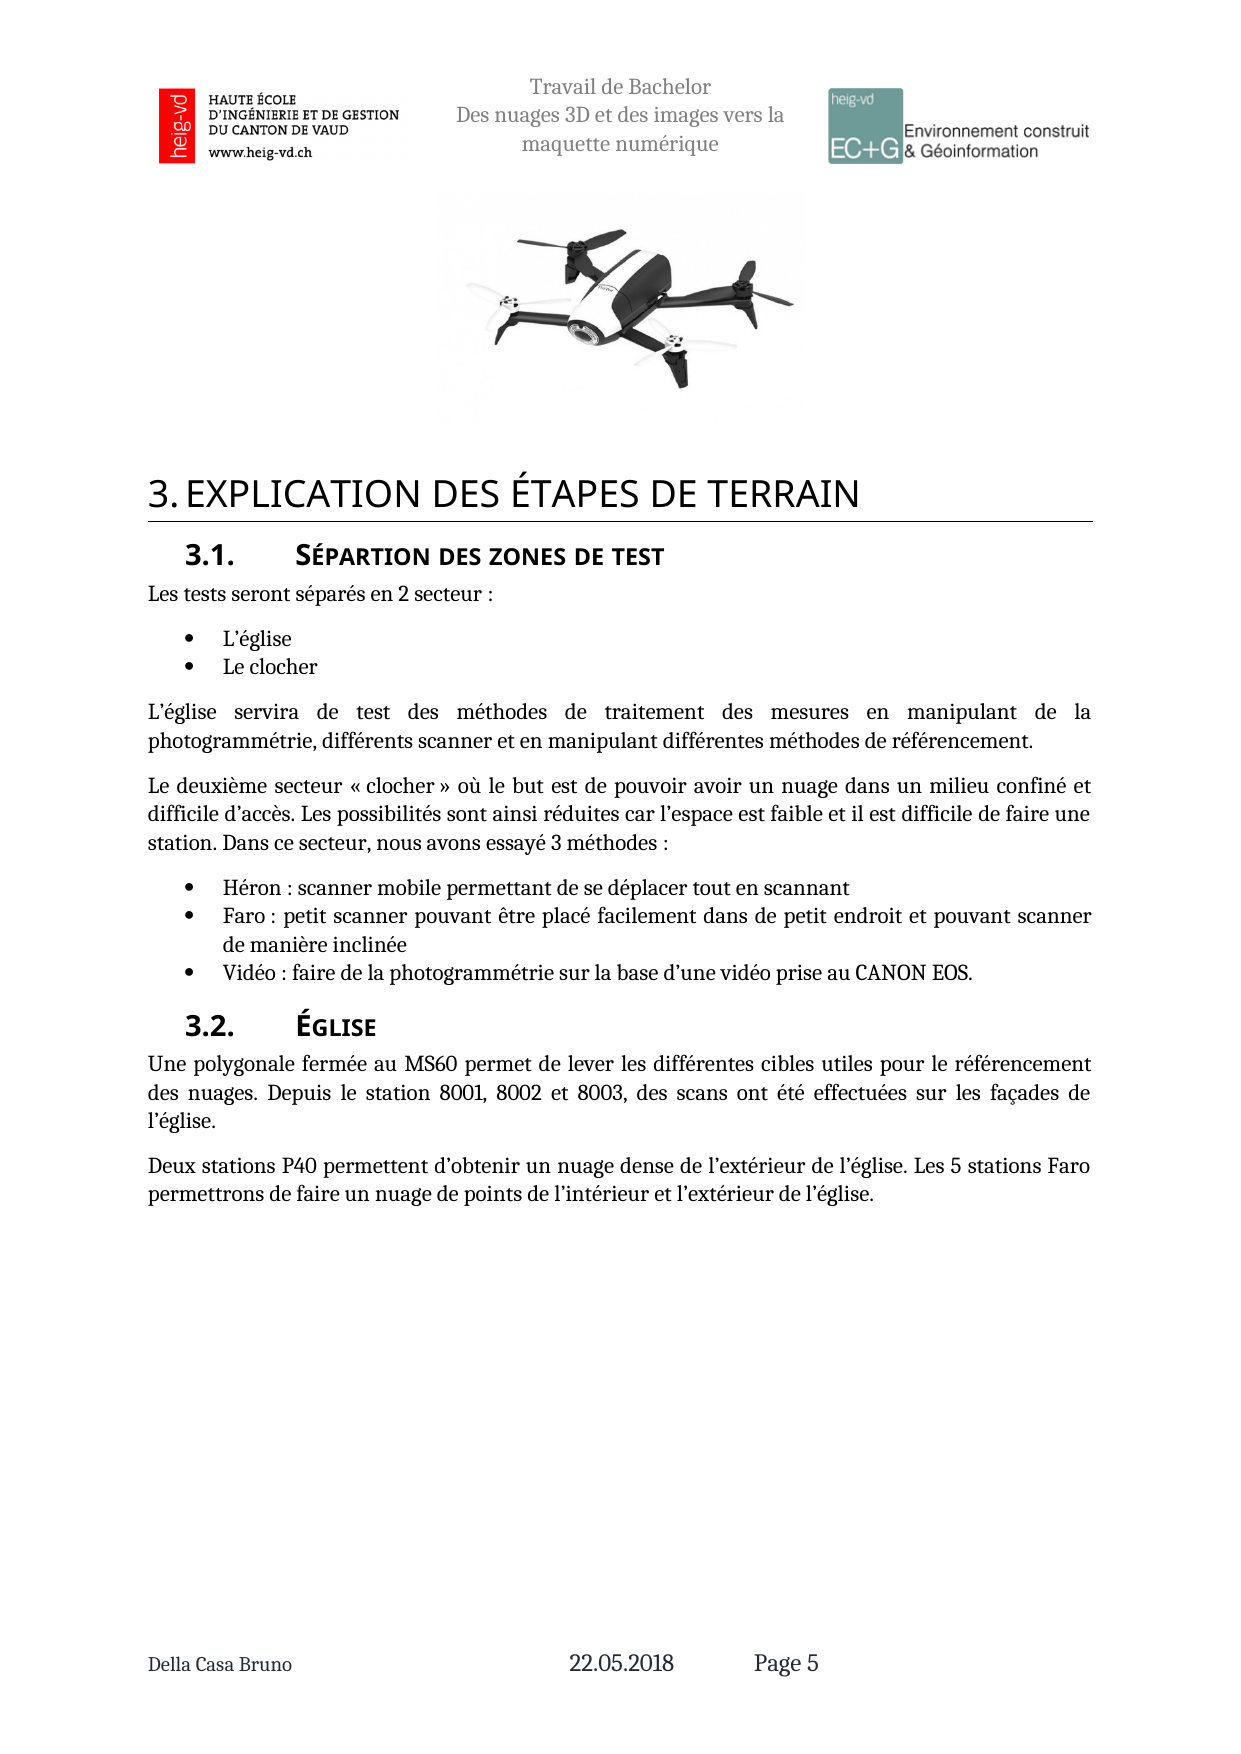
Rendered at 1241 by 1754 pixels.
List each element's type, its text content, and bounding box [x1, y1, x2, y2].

subtitle Sépartion des zones de test [185, 534, 1093, 574]
text Une polygonale fermée au MS60 permet de lever les différentes cibles utiles pour le référencement des nuages. Depuis le station 8001, 8002 et 8003, des scans ont été effectuées sur les façades de l’église. [148, 1051, 1093, 1134]
text Les tests seront séparés en 2 secteur : [148, 580, 1093, 607]
list Héron : scanner mobile permettant de se déplacer tout en scannant [185, 874, 1093, 901]
list Vidéo : faire de la photogrammétrie sur la base d’une vidéo prise au CANON EOS. [185, 960, 1093, 986]
list Faro : petit scanner pouvant être placé facilement dans de petit endroit et pouvant scanner de manière inclinée [185, 903, 1093, 958]
list L’église [185, 625, 1093, 652]
picture [435, 193, 805, 424]
picture [827, 87, 1093, 165]
list Le clocher [185, 654, 1093, 680]
text Deux stations P40 permettent d’obtenir un nuage dense de l’extérieur de l’église. Les 5 stations Faro permettrons de faire un nuage de points de l’intérieur et l’extérieur de l’église. [148, 1153, 1093, 1208]
text Le deuxième secteur « clocher » où le but est de pouvoir avoir un nuage dans un milieu confiné et difficile d’accès. Les possibilités sont ainsi réduites car l’espace est faible et il est difficile de faire une station. Dans ce secteur, nous avons essayé 3 méthodes : [148, 772, 1093, 856]
text L’église servira de test des méthodes de traitement des mesures en manipulant de la photogrammétrie, différents scanner et en manipulant différentes méthodes de référencement. [148, 699, 1093, 754]
subtitle Explication des étapes de terrain [148, 468, 1093, 521]
picture [147, 87, 410, 165]
subtitle Église [185, 1005, 1093, 1044]
